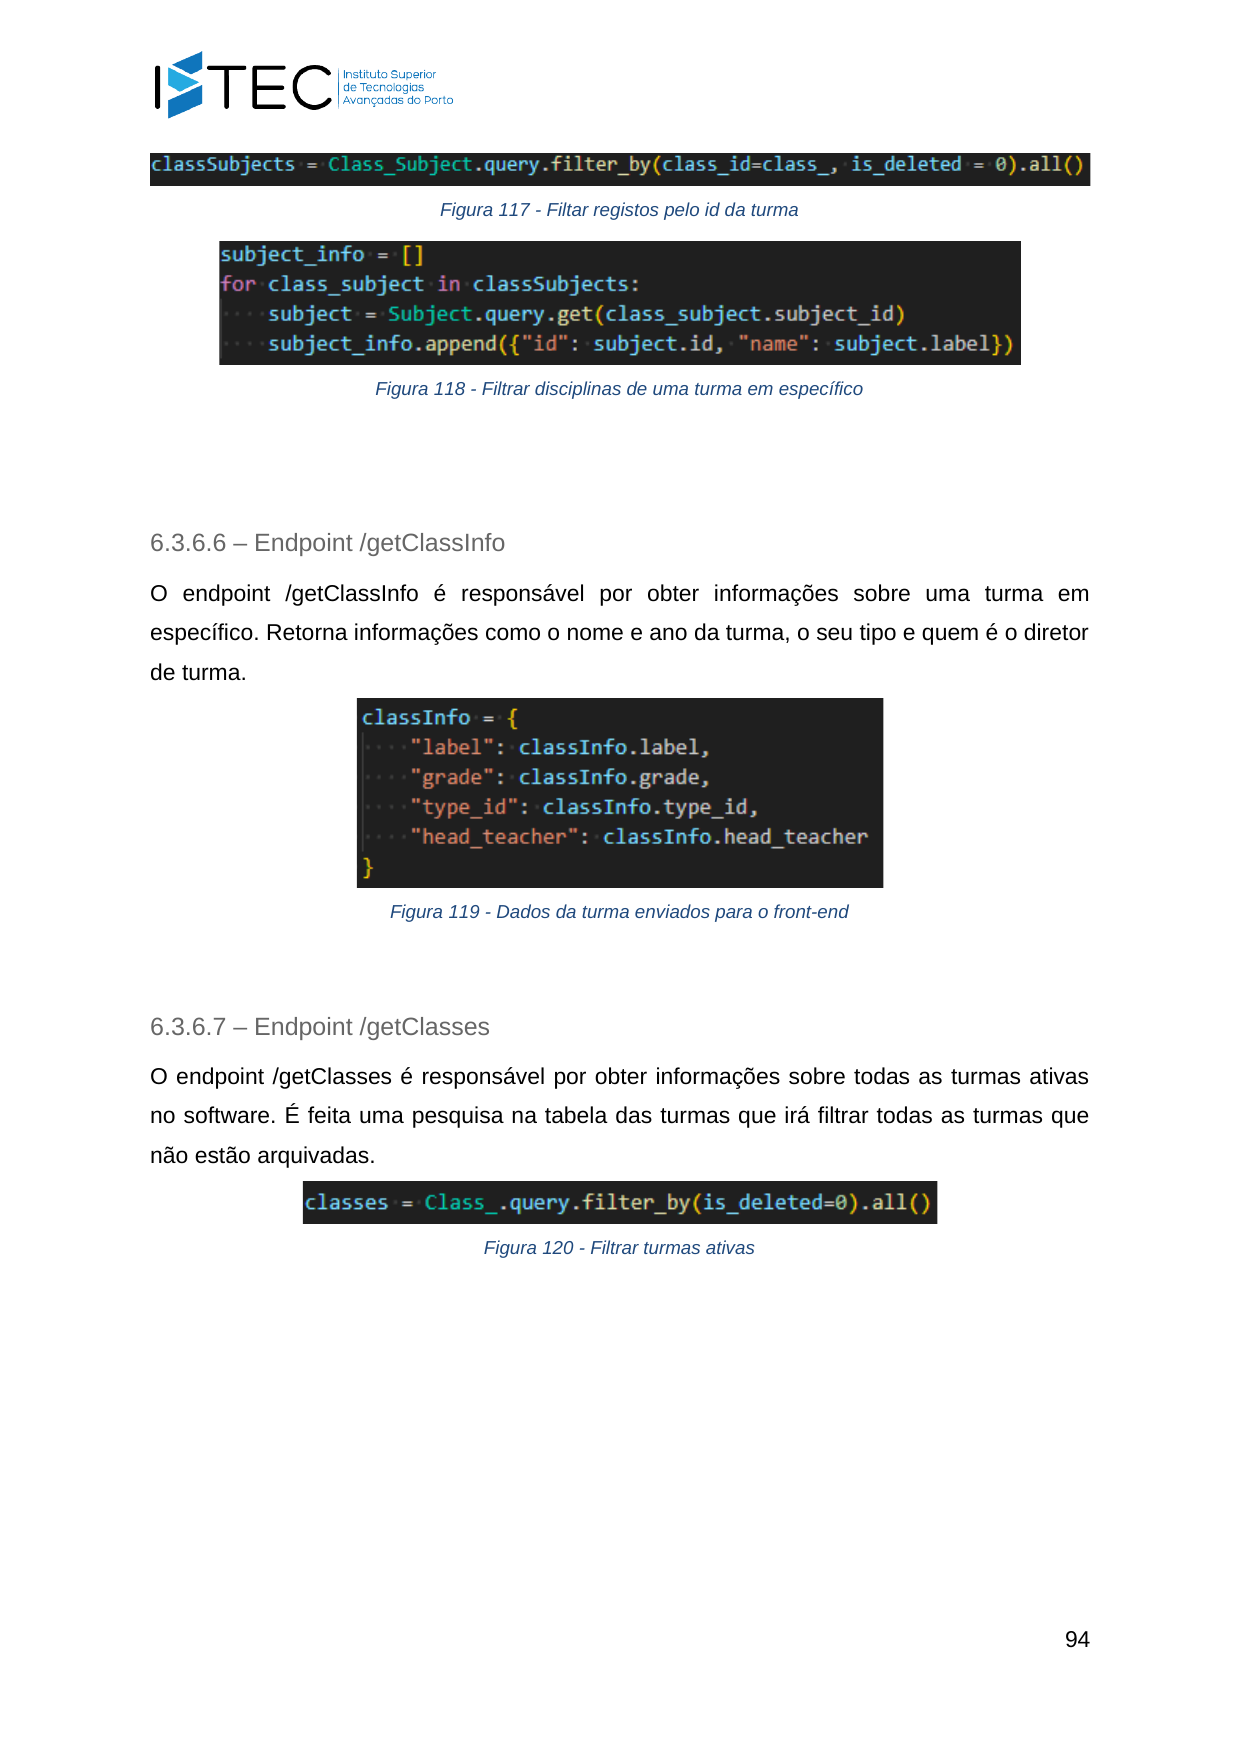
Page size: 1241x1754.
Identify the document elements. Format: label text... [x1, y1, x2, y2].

text O endpoint /getClasses é responsável por obter informações sobre todas as turmas ativas no software. É feita uma pesquisa na tabela das turmas que irá filtrar todas as turmas que não estão arquivadas. [150, 1063, 1090, 1168]
text Figura 118 - Filtrar disciplinas de uma turma em específico [150, 378, 1090, 399]
text Figura 120 - Filtrar turmas ativas [150, 1237, 1090, 1258]
text Figura 117 - Filtar registos pelo id da turma [150, 199, 1090, 220]
picture [150, 153, 1091, 186]
text O endpoint /getClassInfo é responsável por obter informações sobre uma turma em específico. Retorna informações como o nome e ano da turma, o seu tipo e quem é o diretor de turma. [150, 580, 1090, 685]
subtitle 6.3.6.6 – Endpoint /getClassInfo [150, 528, 1090, 557]
picture [356, 698, 884, 888]
subtitle 6.3.6.7 – Endpoint /getClasses [150, 1011, 1090, 1040]
picture [302, 1181, 938, 1224]
text Figura 119 - Dados da turma enviados para o front-end [150, 900, 1090, 922]
picture [219, 241, 1021, 365]
picture [150, 51, 454, 129]
